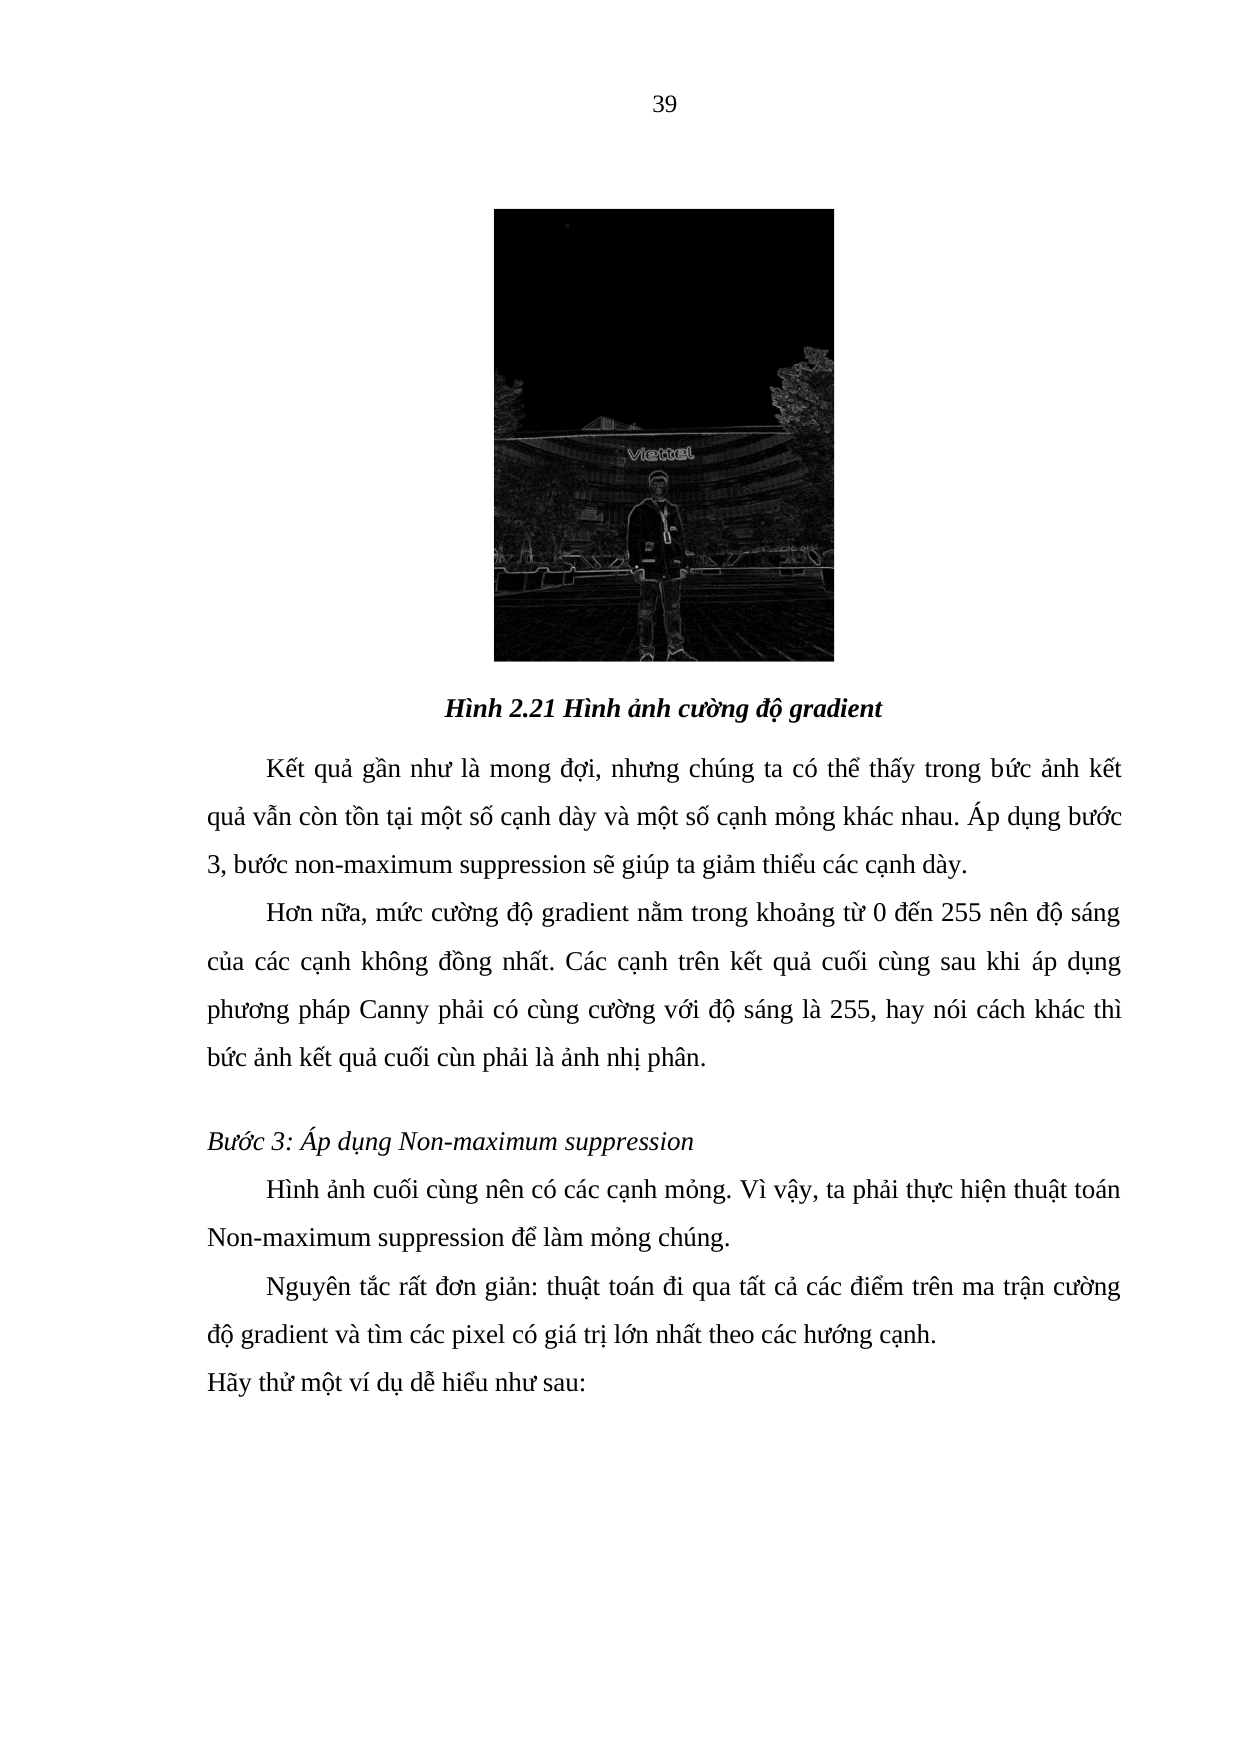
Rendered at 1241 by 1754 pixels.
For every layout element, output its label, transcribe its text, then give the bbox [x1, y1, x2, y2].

text Hình ảnh cuối cùng nên có các cạnh mỏng. Vì vậy, ta phải thực hiện thuật toán Non-maximum suppression để làm mỏng chúng. [207, 1173, 1122, 1253]
picture [492, 206, 837, 665]
text Kết quả gần như là mong đợi, nhưng chúng ta có thể thấy trong bức ảnh kết quả vẫn còn tồn tại một số cạnh dày và một số cạnh mỏng khác nhau. Áp dụng bước 3, bước non-maximum suppression sẽ giúp ta giảm thiểu các cạnh dày. [207, 752, 1122, 879]
text Hơn nữa, mức cường độ gradient nằm trong khoảng từ 0 đến 255 nên độ sáng của các cạnh không đồng nhất. Các cạnh trên kết quả cuối cùng sau khi áp dụng phương pháp Canny phải có cùng cường với độ sáng là 255, hay nói cách khác thì bức ảnh kết quả cuối cùn phải là ảnh nhị phân. [207, 896, 1122, 1072]
text Nguyên tắc rất đơn giản: thuật toán đi qua tất cả các điểm trên ma trận cường độ gradient và tìm các pixel có giá trị lớn nhất theo các hướng cạnh. [207, 1270, 1122, 1349]
text Hình 2.21 Hình ảnh cường độ gradient [207, 693, 1122, 724]
text Bước 3: Áp dụng Non-maximum suppression [207, 1125, 1122, 1156]
text Hãy thử một ví dụ dễ hiểu như sau: [207, 1366, 1122, 1397]
